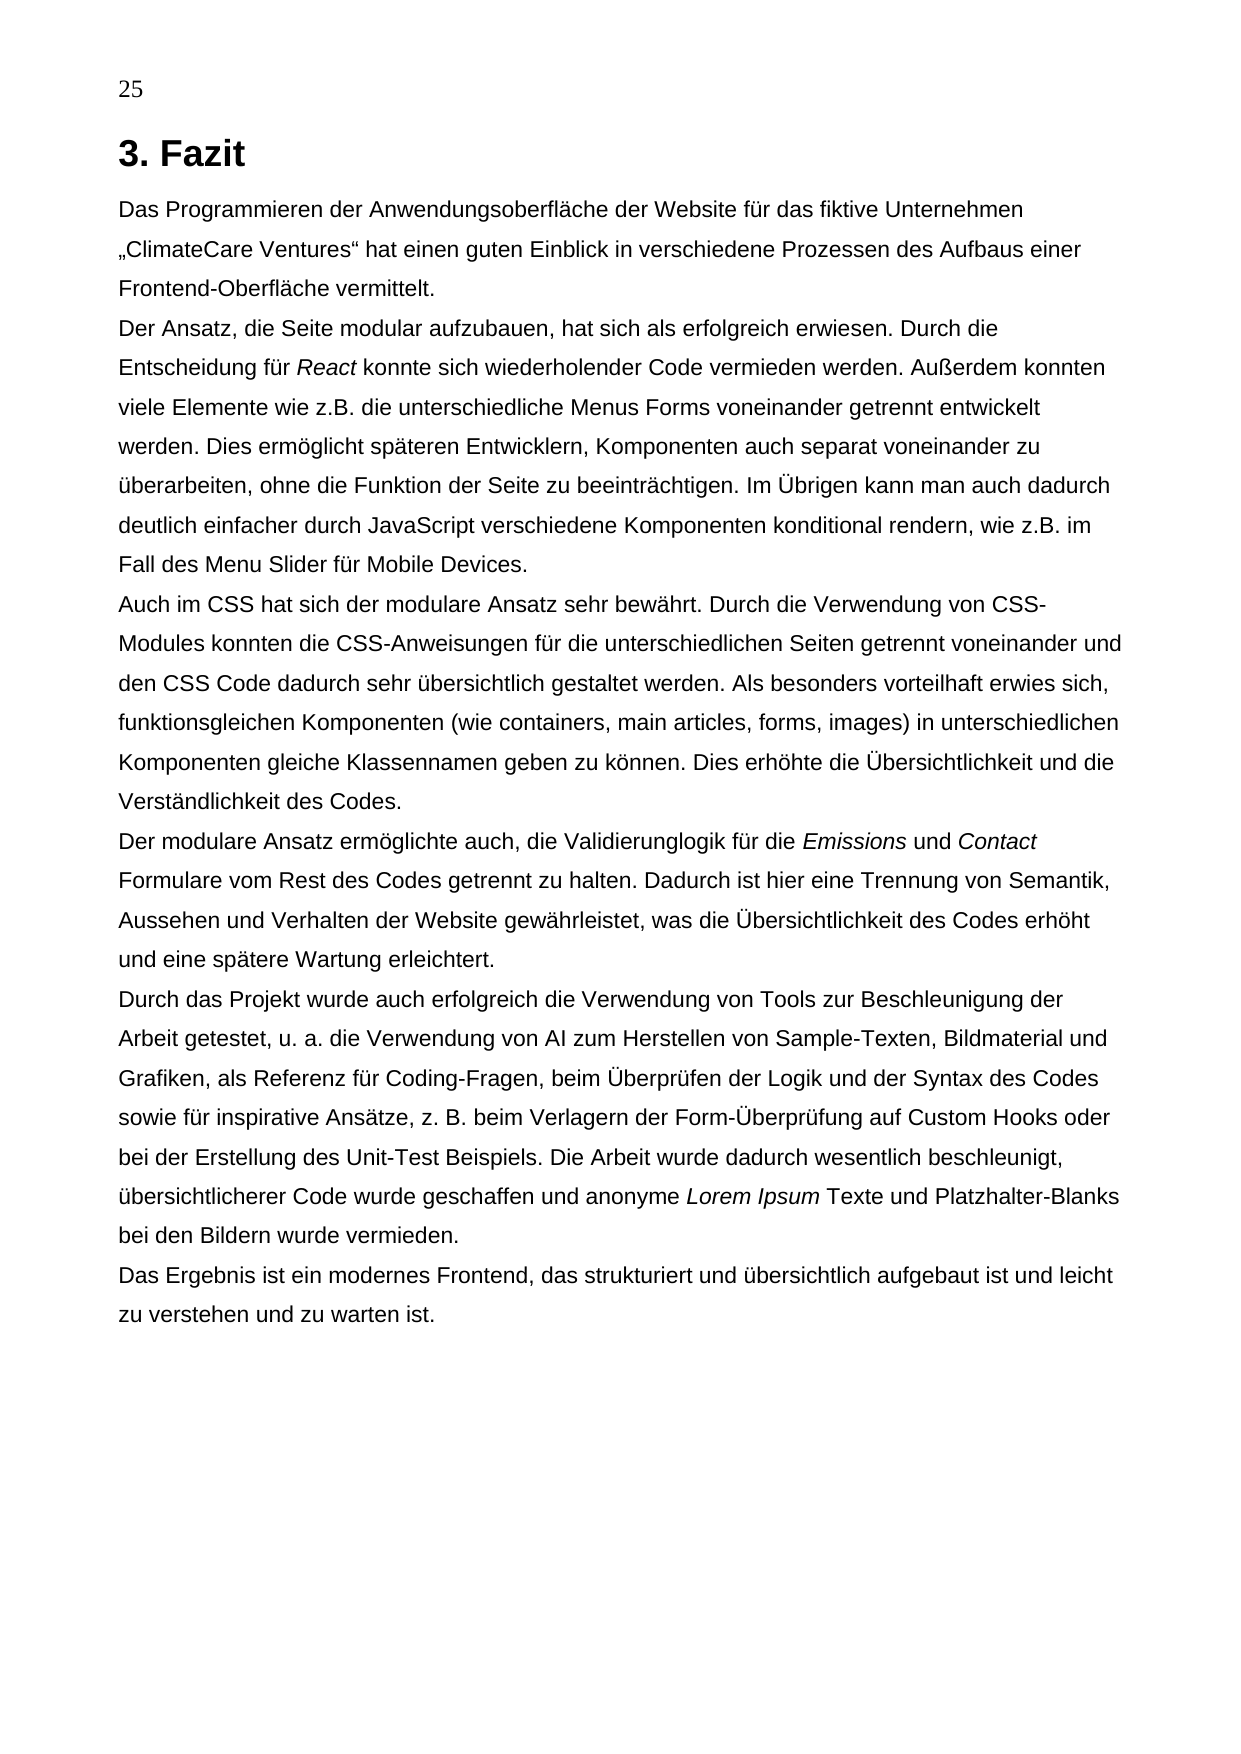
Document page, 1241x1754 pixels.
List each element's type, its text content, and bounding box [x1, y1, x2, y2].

text Der modulare Ansatz ermöglichte auch, die Validierunglogik für die Emissions und Contact Formulare vom Rest des Codes getrennt zu halten. Dadurch ist hier eine Trennung von Semantik, Aussehen und Verhalten der Website gewährleistet, was die Übersichtlichkeit des Codes erhöht und eine spätere Wartung erleichtert. [118, 828, 1122, 972]
text Das Programmieren der Anwendungsoberfläche der Website für das fiktive Unternehmen „ClimateCare Ventures“ hat einen guten Einblick in verschiedene Prozessen des Aufbaus einer Frontend-Oberfläche vermittelt. [118, 196, 1122, 301]
text Der Ansatz, die Seite modular aufzubauen, hat sich als erfolgreich erwiesen. Durch die Entscheidung für React konnte sich wiederholender Code vermieden werden. Außerdem konnten viele Elemente wie z.B. die unterschiedliche Menus Forms voneinander getrennt entwickelt werden. Dies ermöglicht späteren Entwicklern, Komponenten auch separat voneinander zu überarbeiten, ohne die Funktion der Seite zu beeinträchtigen. Im Übrigen kann man auch dadurch deutlich einfacher durch JavaScript verschiedene Komponenten konditional rendern, wie z.B. im Fall des Menu Slider für Mobile Devices. [118, 314, 1122, 578]
text Auch im CSS hat sich der modulare Ansatz sehr bewährt. Durch die Verwendung von CSS-Modules konnten die CSS-Anweisungen für die unterschiedlichen Seiten getrennt voneinander und den CSS Code dadurch sehr übersichtlich gestaltet werden. Als besonders vorteilhaft erwies sich, funktionsgleichen Komponenten (wie containers, main articles, forms, images) in unterschiedlichen Komponenten gleiche Klassennamen geben zu können. Dies erhöhte die Übersichtlichkeit und die Verständlichkeit des Codes. [118, 591, 1122, 814]
text Durch das Projekt wurde auch erfolgreich die Verwendung von Tools zur Beschleunigung der Arbeit getestet, u. a. die Verwendung von AI zum Herstellen von Sample-Texten, Bildmaterial und Grafiken, als Referenz für Coding-Fragen, beim Überprüfen der Logik und der Syntax des Codes sowie für inspirative Ansätze, z. B. beim Verlagern der Form-Überprüfung auf Custom Hooks oder bei der Erstellung des Unit-Test Beispiels. Die Arbeit wurde dadurch wesentlich beschleunigt, übersichtlicherer Code wurde geschaffen und anonyme Lorem Ipsum Texte und Platzhalter-Blanks bei den Bildern wurde vermieden. [118, 986, 1122, 1249]
text 3. Fazit [118, 131, 1122, 174]
text Das Ergebnis ist ein modernes Frontend, das strukturiert und übersichtlich aufgebaut ist und leicht zu verstehen und zu warten ist. [118, 1262, 1122, 1328]
